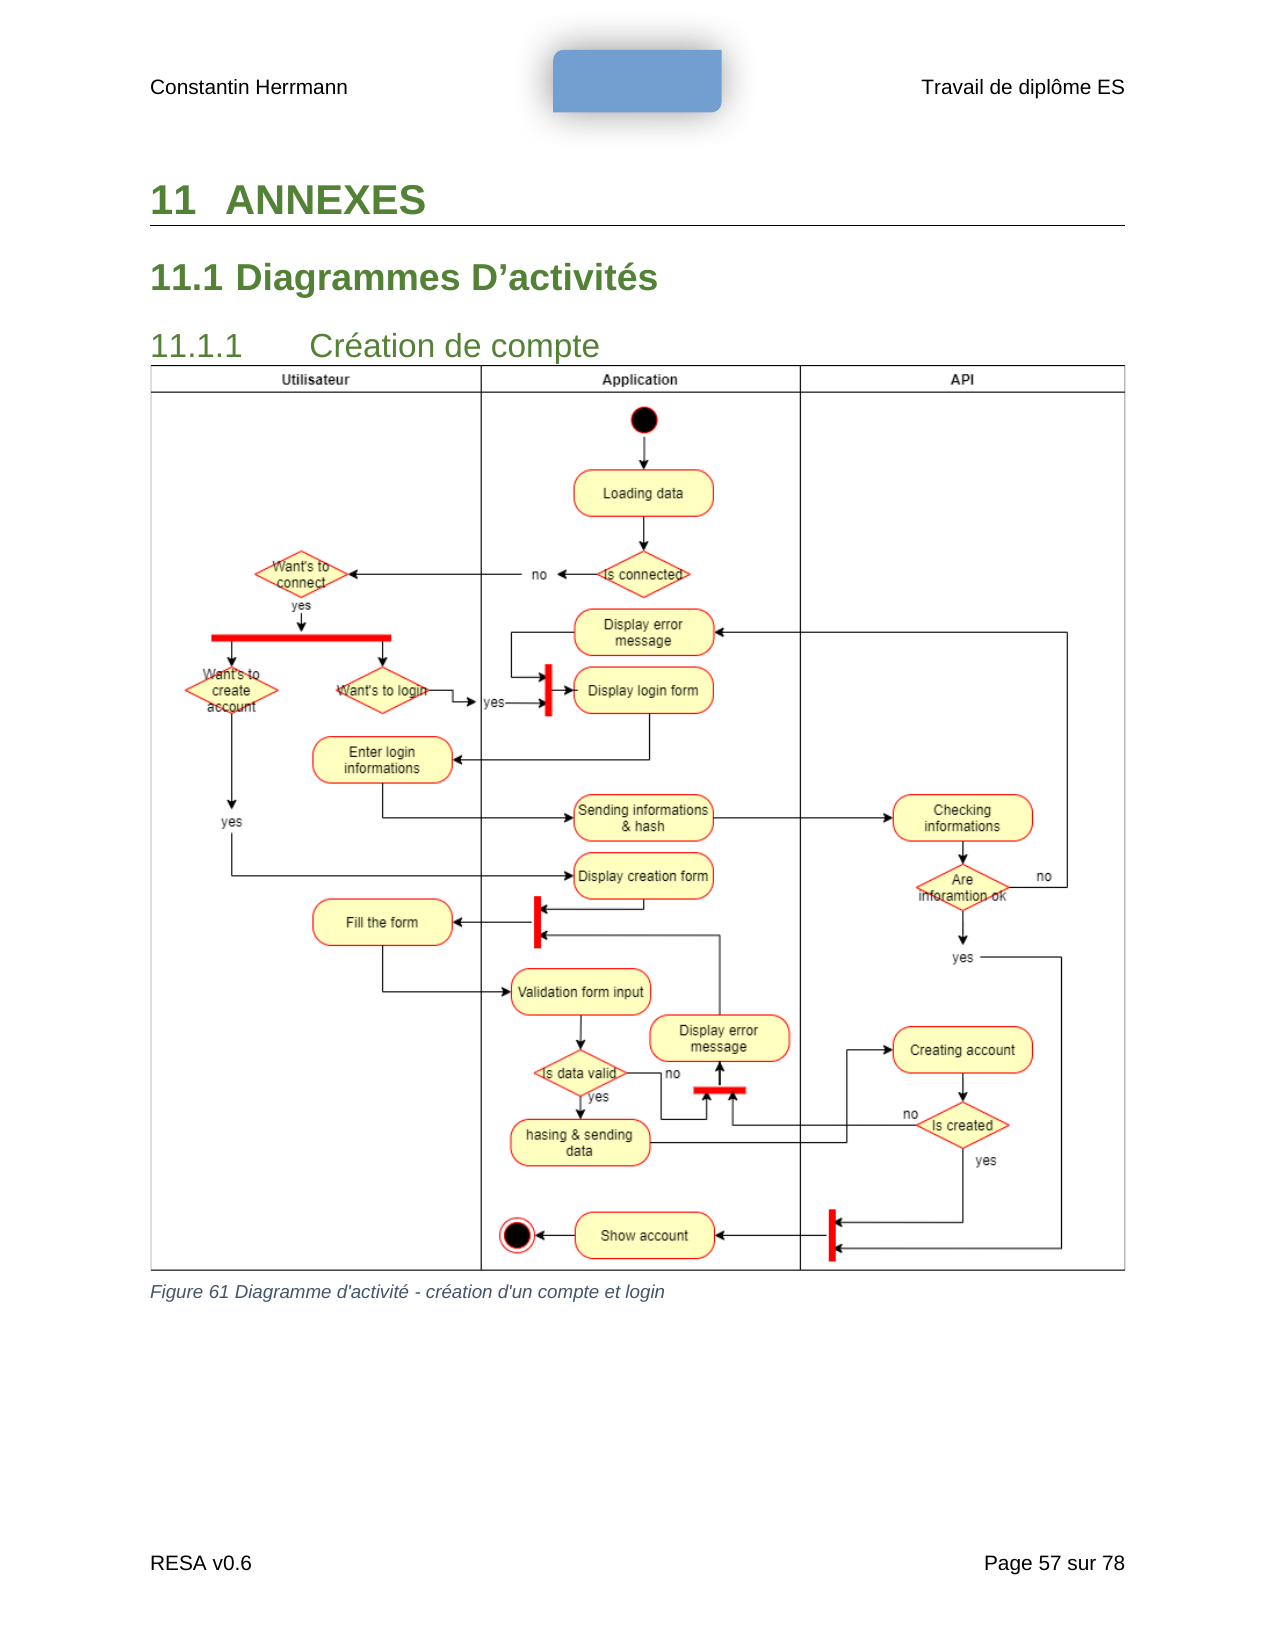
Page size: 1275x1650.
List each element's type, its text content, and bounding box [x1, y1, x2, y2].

subtitle Diagrammes D’activités [150, 255, 1125, 298]
subtitle ANNEXES [150, 175, 1125, 225]
picture [150, 365, 1125, 1272]
subtitle Création de compte [150, 326, 1125, 365]
